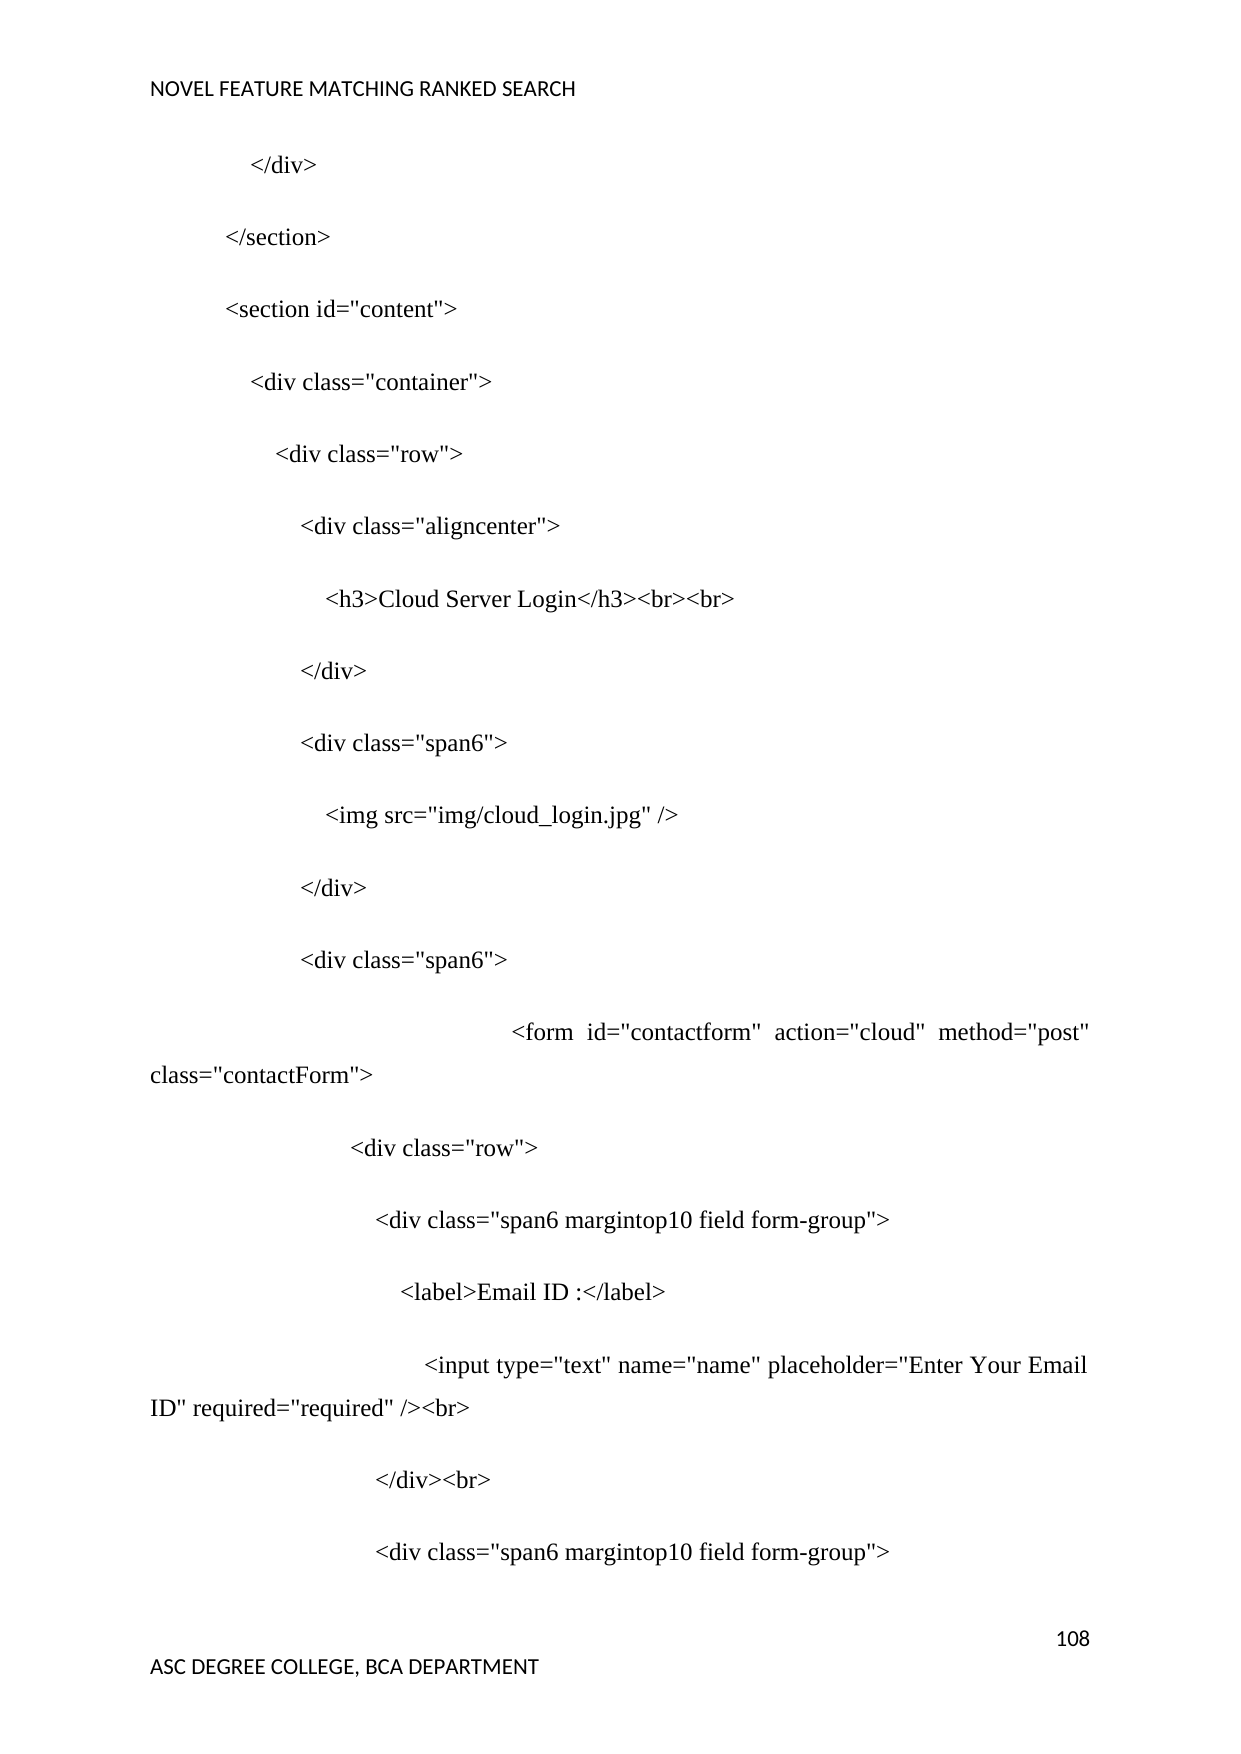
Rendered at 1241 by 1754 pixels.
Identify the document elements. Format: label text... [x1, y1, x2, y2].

subtitle <div class="row"> [150, 439, 1090, 468]
subtitle <label>Email ID :</label> [150, 1277, 1090, 1306]
subtitle <div class="span6"> [150, 728, 1090, 757]
subtitle <div class="span6 margintop10 field form-group"> [150, 1205, 1090, 1234]
subtitle </section> [150, 222, 1090, 251]
subtitle </div> [150, 150, 1090, 179]
subtitle </div> [150, 873, 1090, 902]
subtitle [150, 1537, 1090, 1566]
subtitle <div class="span6"> [150, 945, 1090, 974]
subtitle </div><br> [150, 1465, 1090, 1494]
subtitle <h3>Cloud Server Login</h3><br><br> [150, 584, 1090, 612]
subtitle <section id="content"> [150, 294, 1090, 323]
subtitle <div class="aligncenter"> [150, 511, 1090, 540]
subtitle <div class="row"> [150, 1133, 1090, 1162]
subtitle <div class="container"> [150, 367, 1090, 396]
subtitle <form id="contactform" action="cloud" method="post" class="contactForm"> [150, 1017, 1090, 1089]
subtitle </div> [150, 656, 1090, 685]
subtitle <input type="text" name="name" placeholder="Enter Your Email ID" required="required" /><br> [150, 1350, 1090, 1422]
subtitle <img src="img/cloud_login.jpg" /> [150, 801, 1090, 829]
